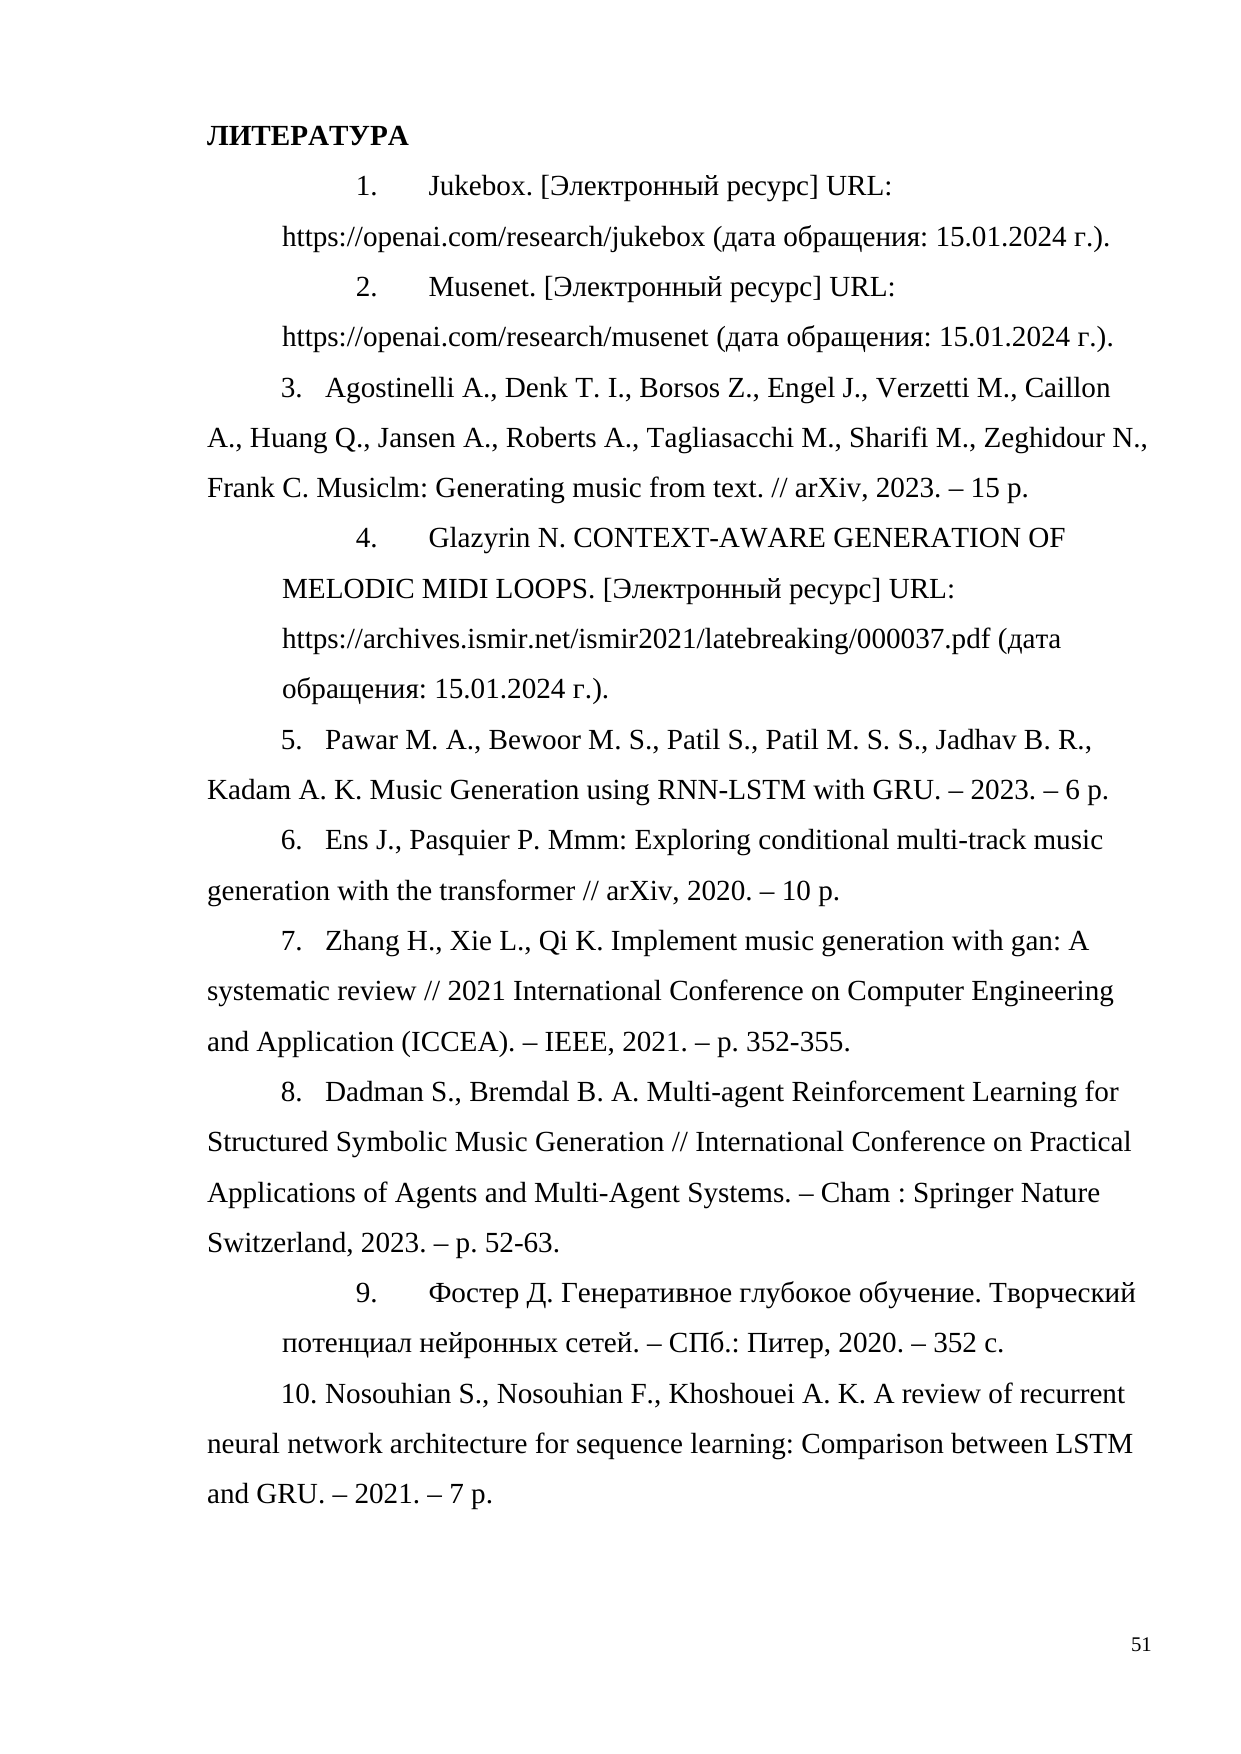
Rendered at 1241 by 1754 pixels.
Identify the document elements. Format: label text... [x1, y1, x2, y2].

subtitle ЛИТЕРАТУРА [207, 118, 1152, 152]
list Musenet. [Электронный ресурс] URL: https://openai.com/research/musenet (дата обращения: 15.01.2024 г.). [282, 269, 1152, 353]
list Agostinelli A., Denk T. I., Borsos Z., Engel J., Verzetti M., Caillon A., Huang Q., Jansen A., Roberts A., Tagliasacchi M., Sharifi M., Zeghidour N., Frank C. Musiclm: Generating music from text. // arXiv, 2023. – 15 p. [207, 370, 1152, 504]
list Dadman S., Bremdal B. A. Multi-agent Reinforcement Learning for Structured Symbolic Music Generation // International Conference on Practical Applications of Agents and Multi-Agent Systems. – Cham : Springer Nature Switzerland, 2023. – p. 52-63. [207, 1074, 1152, 1258]
list Ens J., Pasquier P. Mmm: Exploring conditional multi-track music generation with the transformer // arXiv, 2020. – 10 p. [207, 822, 1152, 906]
list Фостер Д. Генеративное глубокое обучение. Творческий потенциал нейронных сетей. – СПб.: Питер, 2020. – 352 с. [282, 1275, 1152, 1359]
list Glazyrin N. CONTEXT-AWARE GENERATION OF MELODIC MIDI LOOPS. [Электронный ресурс] URL: https://archives.ismir.net/ismir2021/latebreaking/000037.pdf (дата обращения: 15.01.2024 г.). [282, 521, 1152, 705]
list Nosouhian S., Nosouhian F., Khoshouei A. K. A review of recurrent neural network architecture for sequence learning: Comparison between LSTM and GRU. – 2021. – 7 p. [207, 1376, 1152, 1510]
list Jukebox. [Электронный ресурс] URL: https://openai.com/research/jukebox (дата обращения: 15.01.2024 г.). [282, 168, 1152, 252]
list Zhang H., Xie L., Qi K. Implement music generation with gan: A systematic review // 2021 International Conference on Computer Engineering and Application (ICCEA). – IEEE, 2021. – p. 352-355. [207, 923, 1152, 1057]
list Pawar M. A., Bewoor M. S., Patil S., Patil M. S. S., Jadhav B. R., Kadam A. K. Music Generation using RNN-LSTM with GRU. – 2023. – 6 p. [207, 722, 1152, 806]
